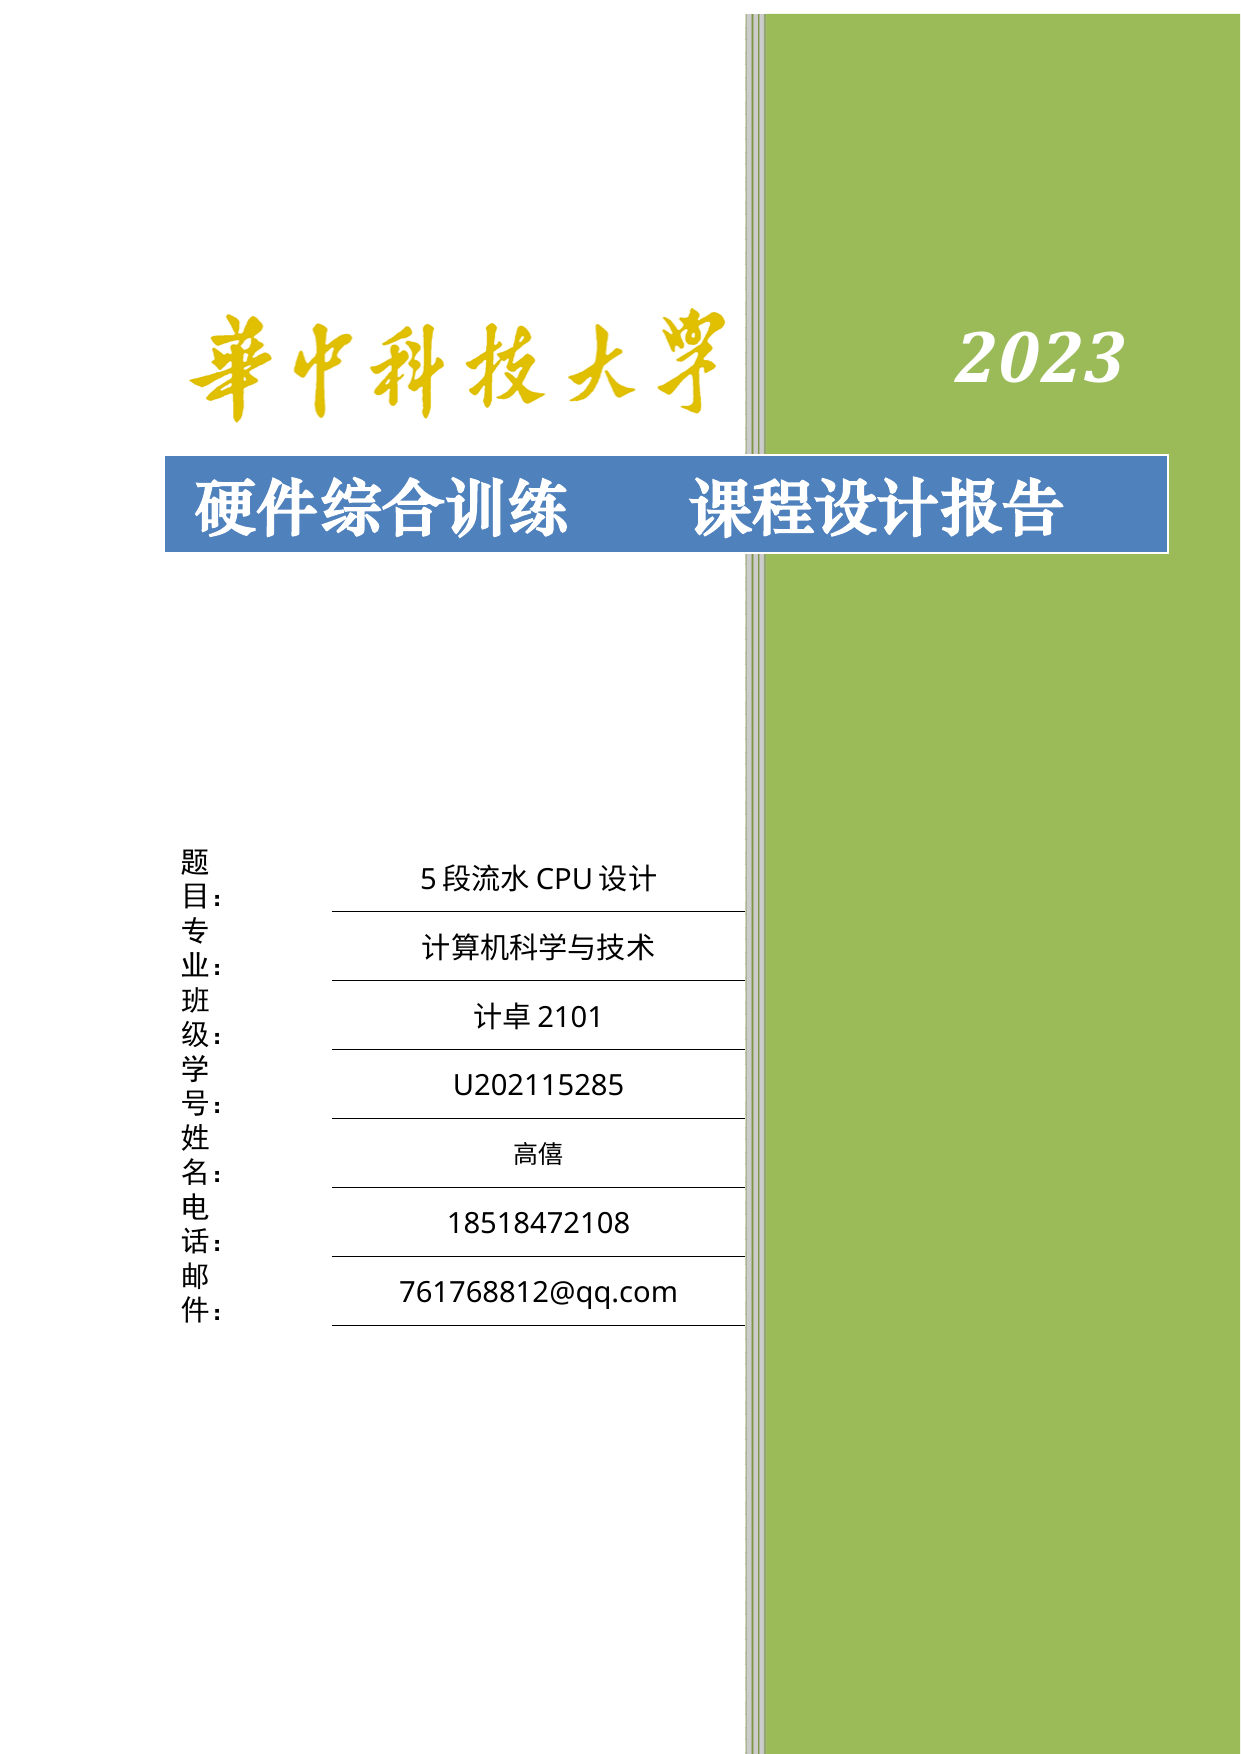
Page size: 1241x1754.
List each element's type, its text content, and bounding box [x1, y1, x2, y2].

picture [187, 14, 767, 454]
table_cell 班 级： [169, 980, 332, 1049]
table_header 题 目： [169, 843, 332, 911]
picture [745, 554, 767, 1754]
table_cell 电 话： [169, 1187, 332, 1256]
table_cell 计卓2101 [332, 981, 745, 1049]
table_cell 计算机科学与技术 [332, 912, 745, 980]
table_header 5段流水CPU设计 [332, 843, 745, 911]
table_cell 18518472108 [332, 1188, 745, 1256]
table_cell 专 业： [169, 911, 332, 980]
table_cell 邮 件： [169, 1256, 332, 1325]
table_cell 姓 名： [169, 1118, 332, 1187]
table_cell 学 号： [169, 1049, 332, 1118]
table_cell 761768812@qq.com [332, 1257, 745, 1325]
table_cell U202115285 [332, 1050, 745, 1118]
table_cell [332, 1119, 745, 1187]
